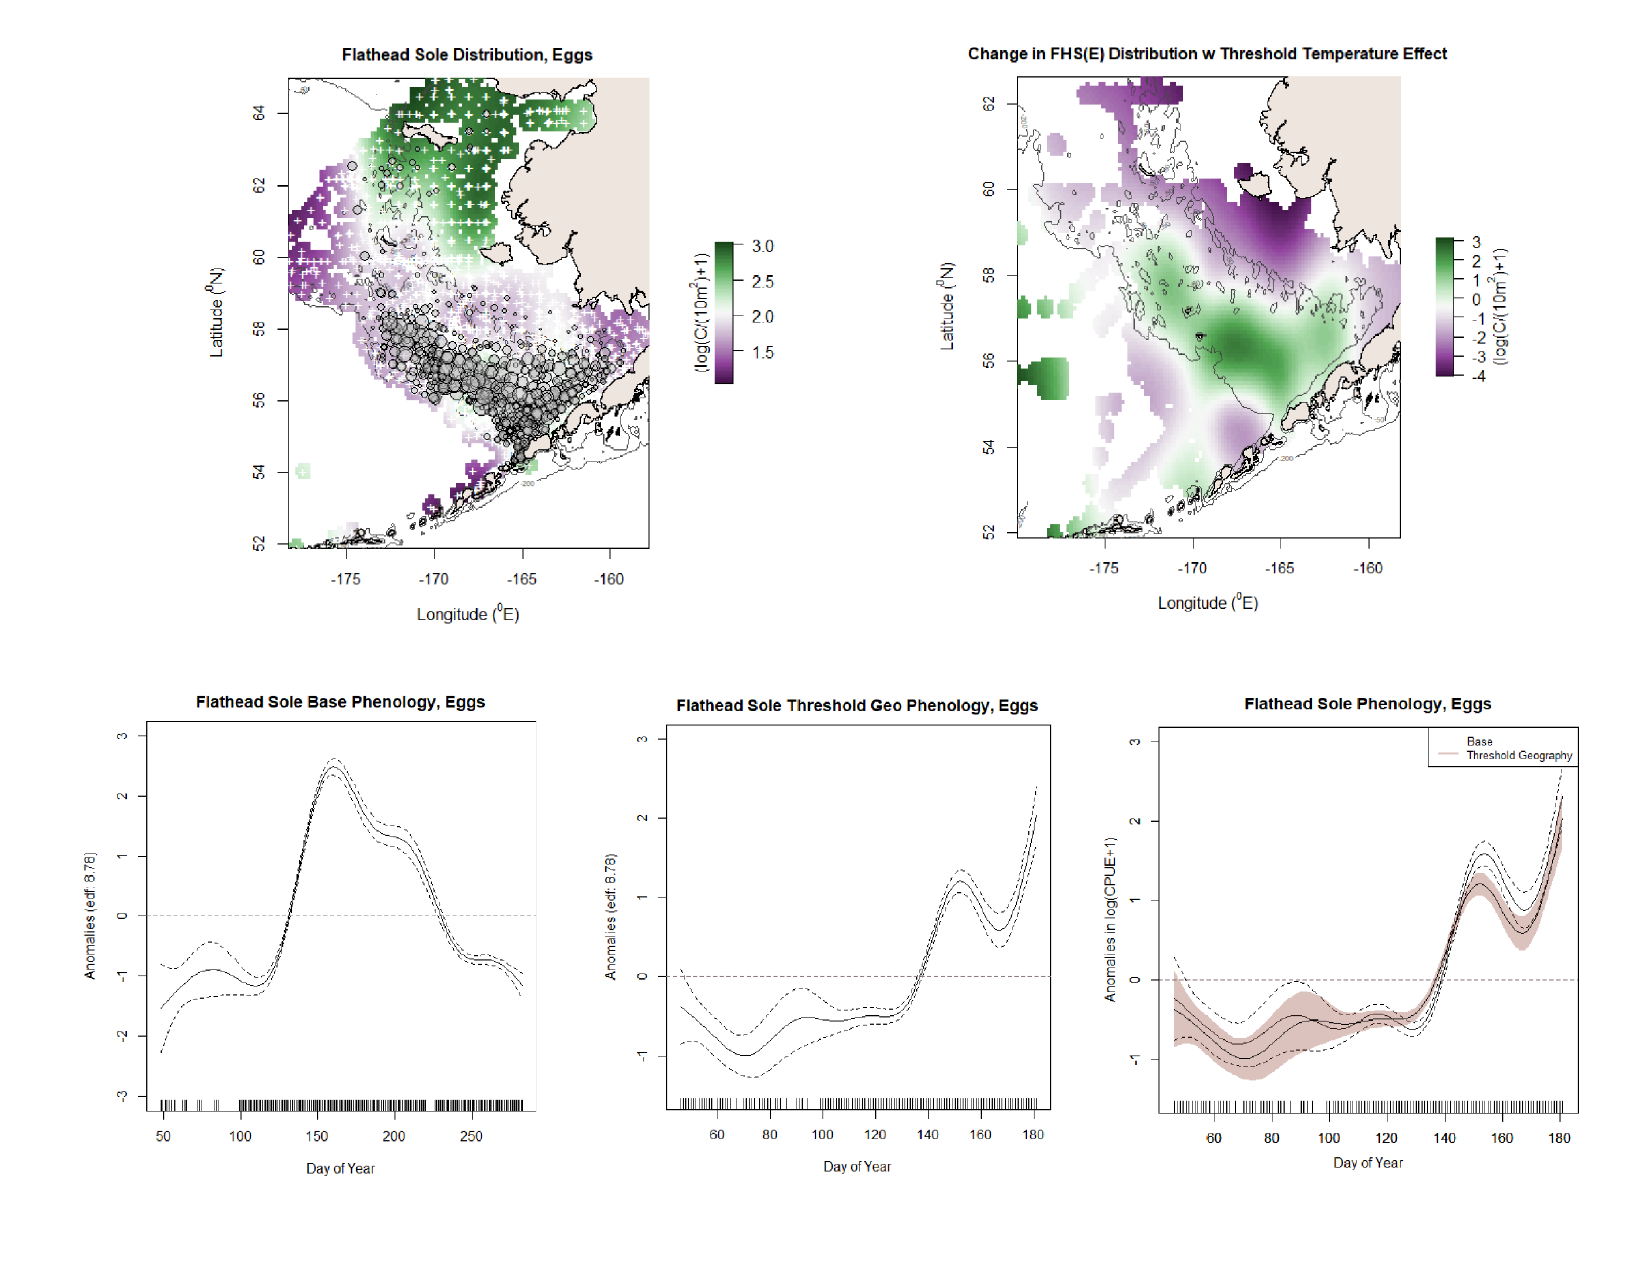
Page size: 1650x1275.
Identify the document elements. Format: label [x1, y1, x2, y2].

picture [928, 37, 1518, 620]
picture [1098, 681, 1590, 1174]
picture [76, 686, 537, 1184]
picture [196, 37, 788, 635]
picture [592, 692, 1058, 1178]
